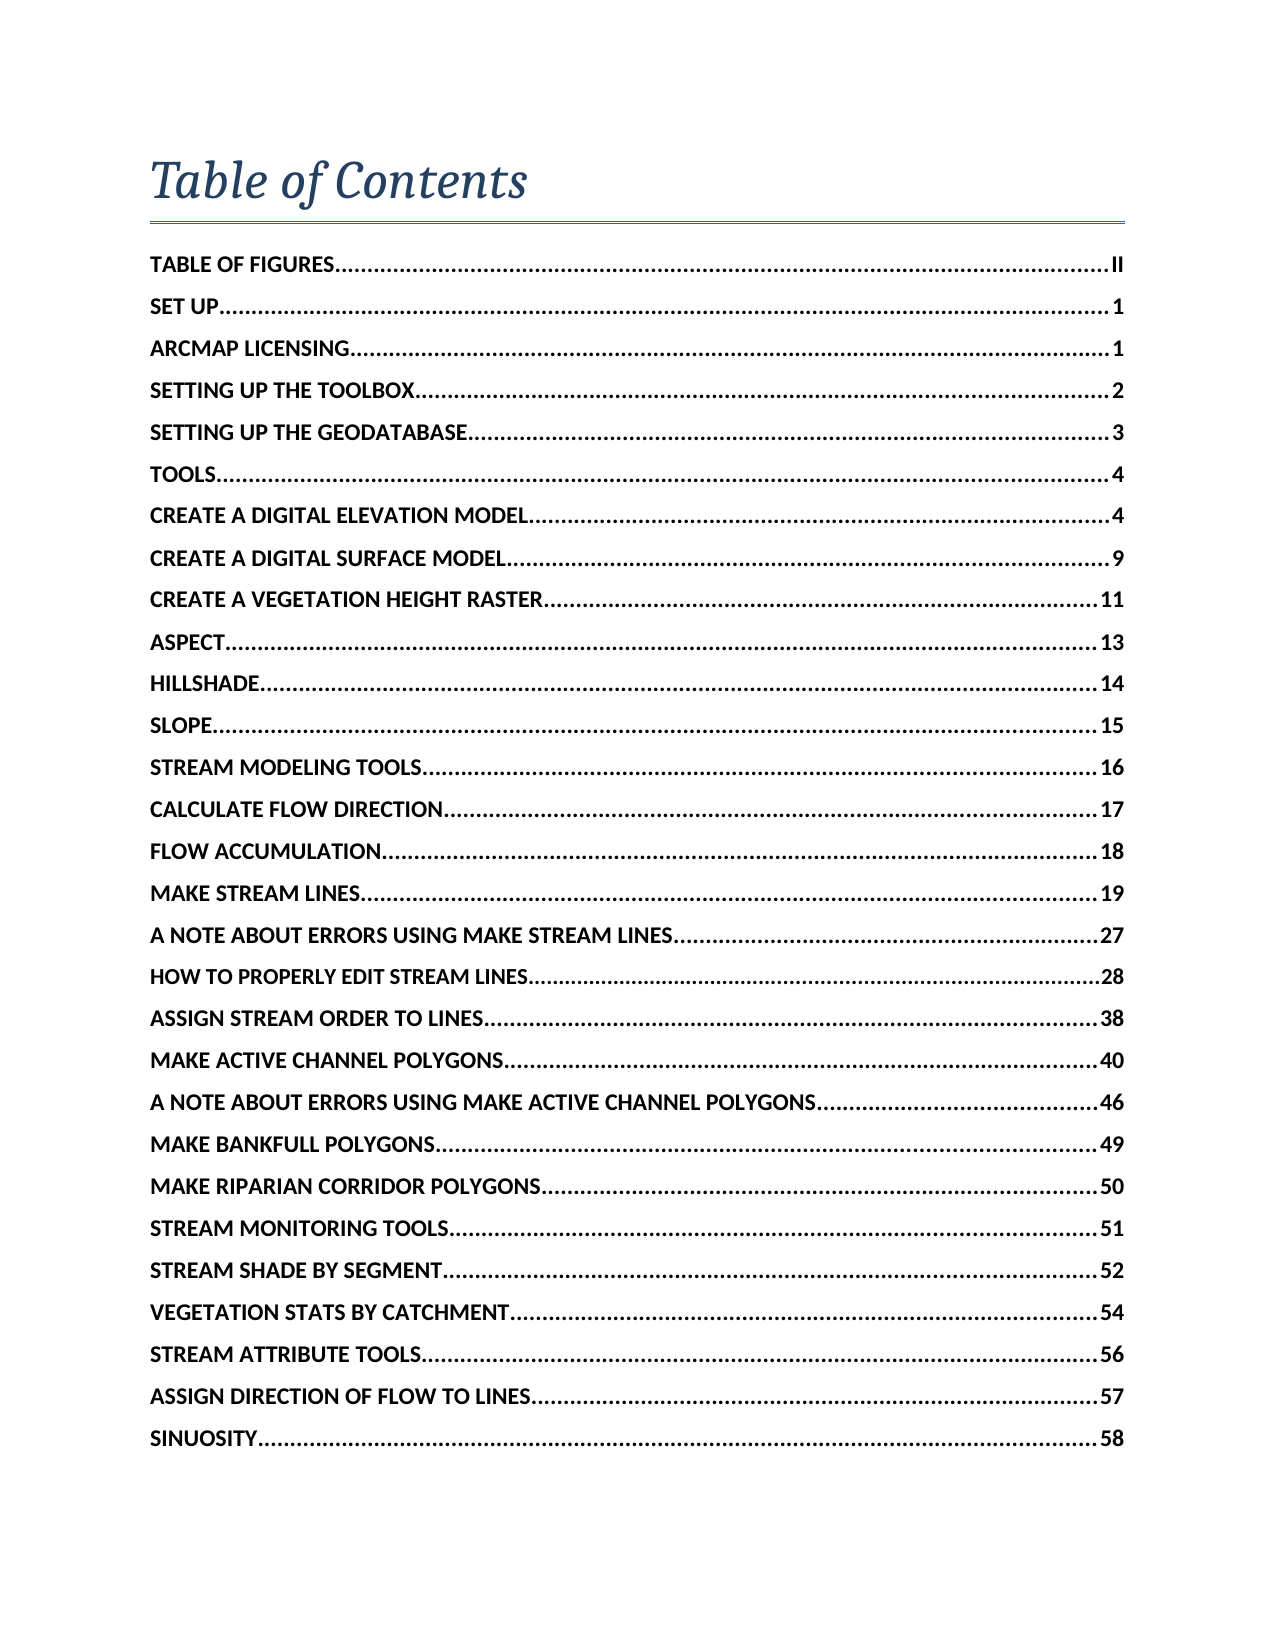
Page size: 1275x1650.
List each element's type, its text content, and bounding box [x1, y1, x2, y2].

title Table of Contents [150, 150, 1125, 221]
